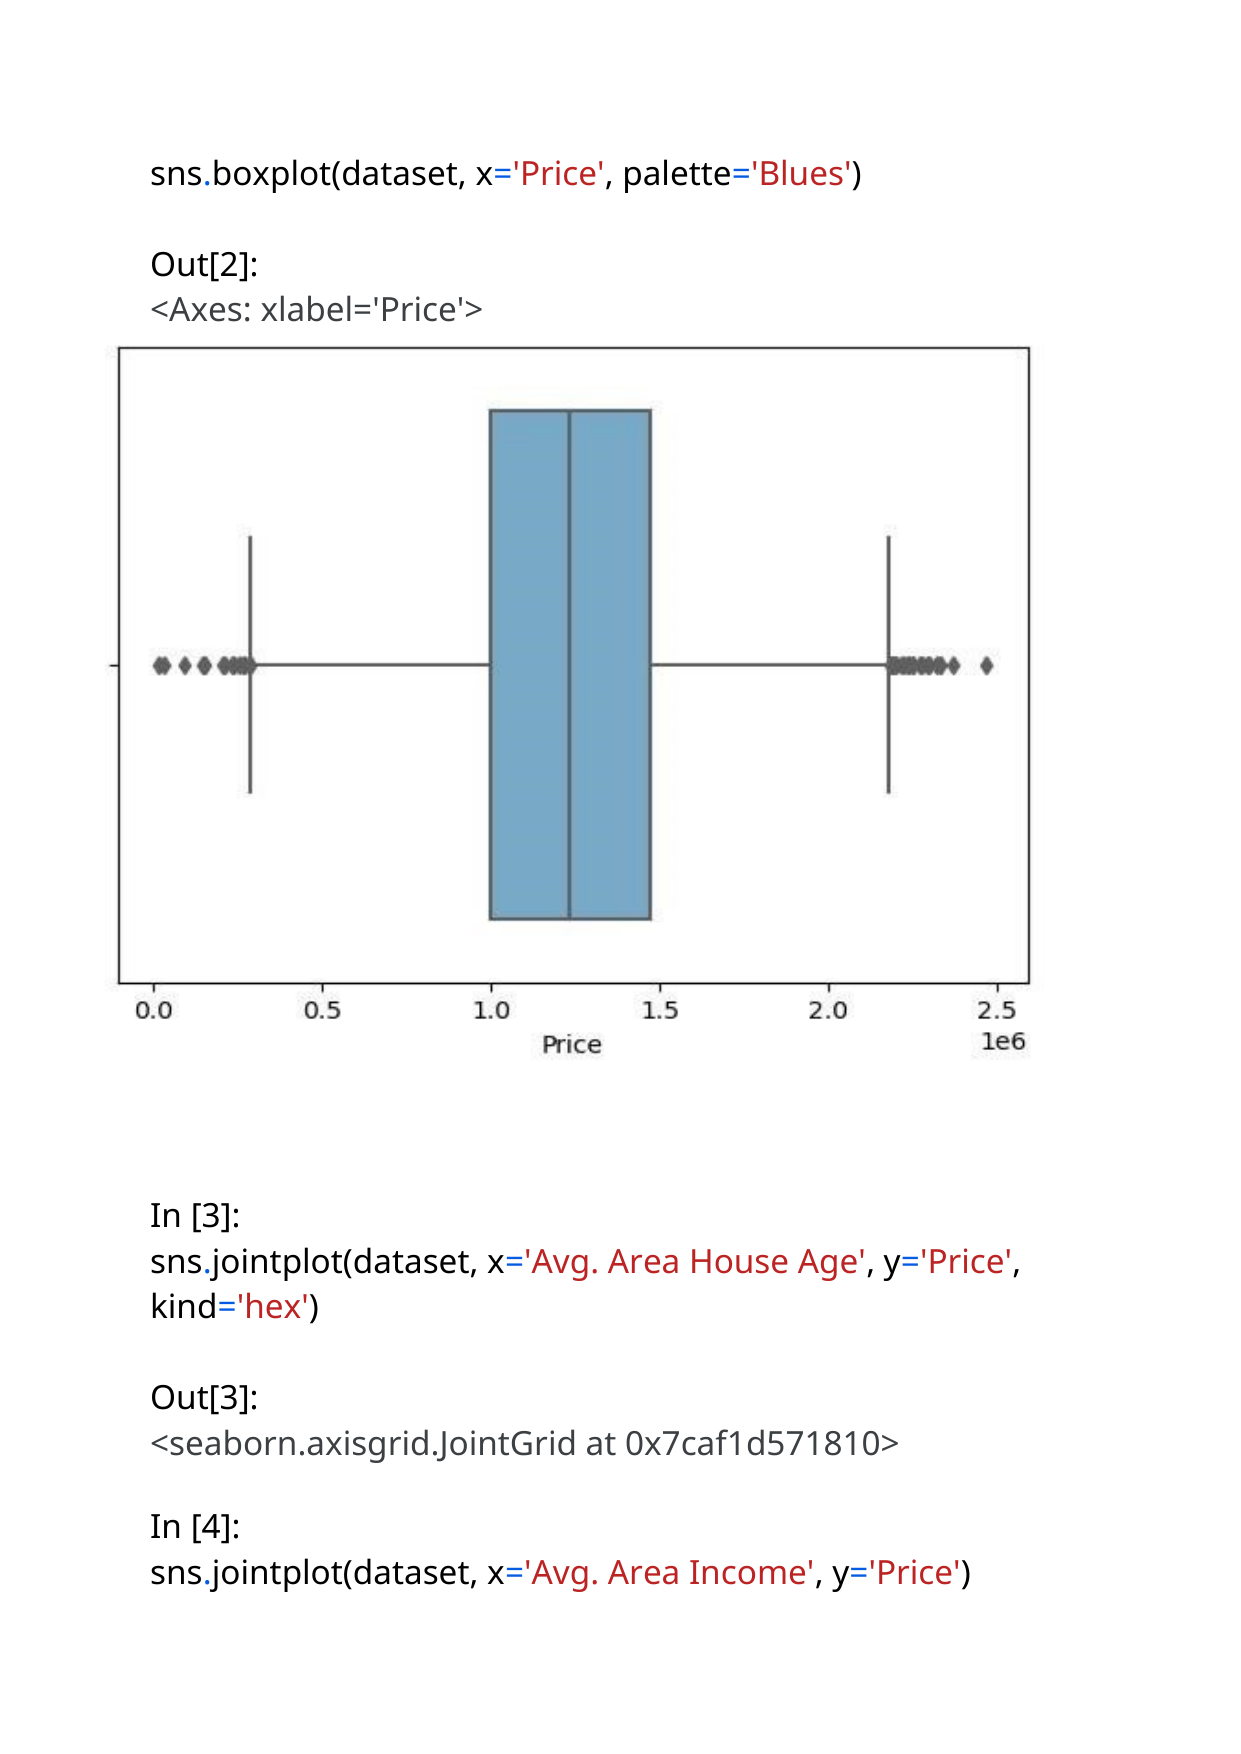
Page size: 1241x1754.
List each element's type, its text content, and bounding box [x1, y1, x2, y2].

text <seaborn.axisgrid.JointGrid at 0x7caf1d571810> [150, 1419, 1074, 1465]
picture [91, 332, 1044, 1074]
text Out[2]: [150, 241, 1090, 286]
text sns.jointplot(dataset, x='Avg. Area Income', y='Price') [150, 1548, 1090, 1594]
text In [3]: [150, 1192, 1090, 1238]
text In [4]: [150, 1503, 1090, 1548]
text sns.boxplot(dataset, x='Price', palette='Blues') [150, 150, 1090, 195]
text <Axes: xlabel='Price'> [150, 286, 1074, 332]
text Out[3]: [150, 1374, 1090, 1419]
text sns.jointplot(dataset, x='Avg. Area House Age', y='Price', kind='hex') [150, 1238, 1090, 1328]
